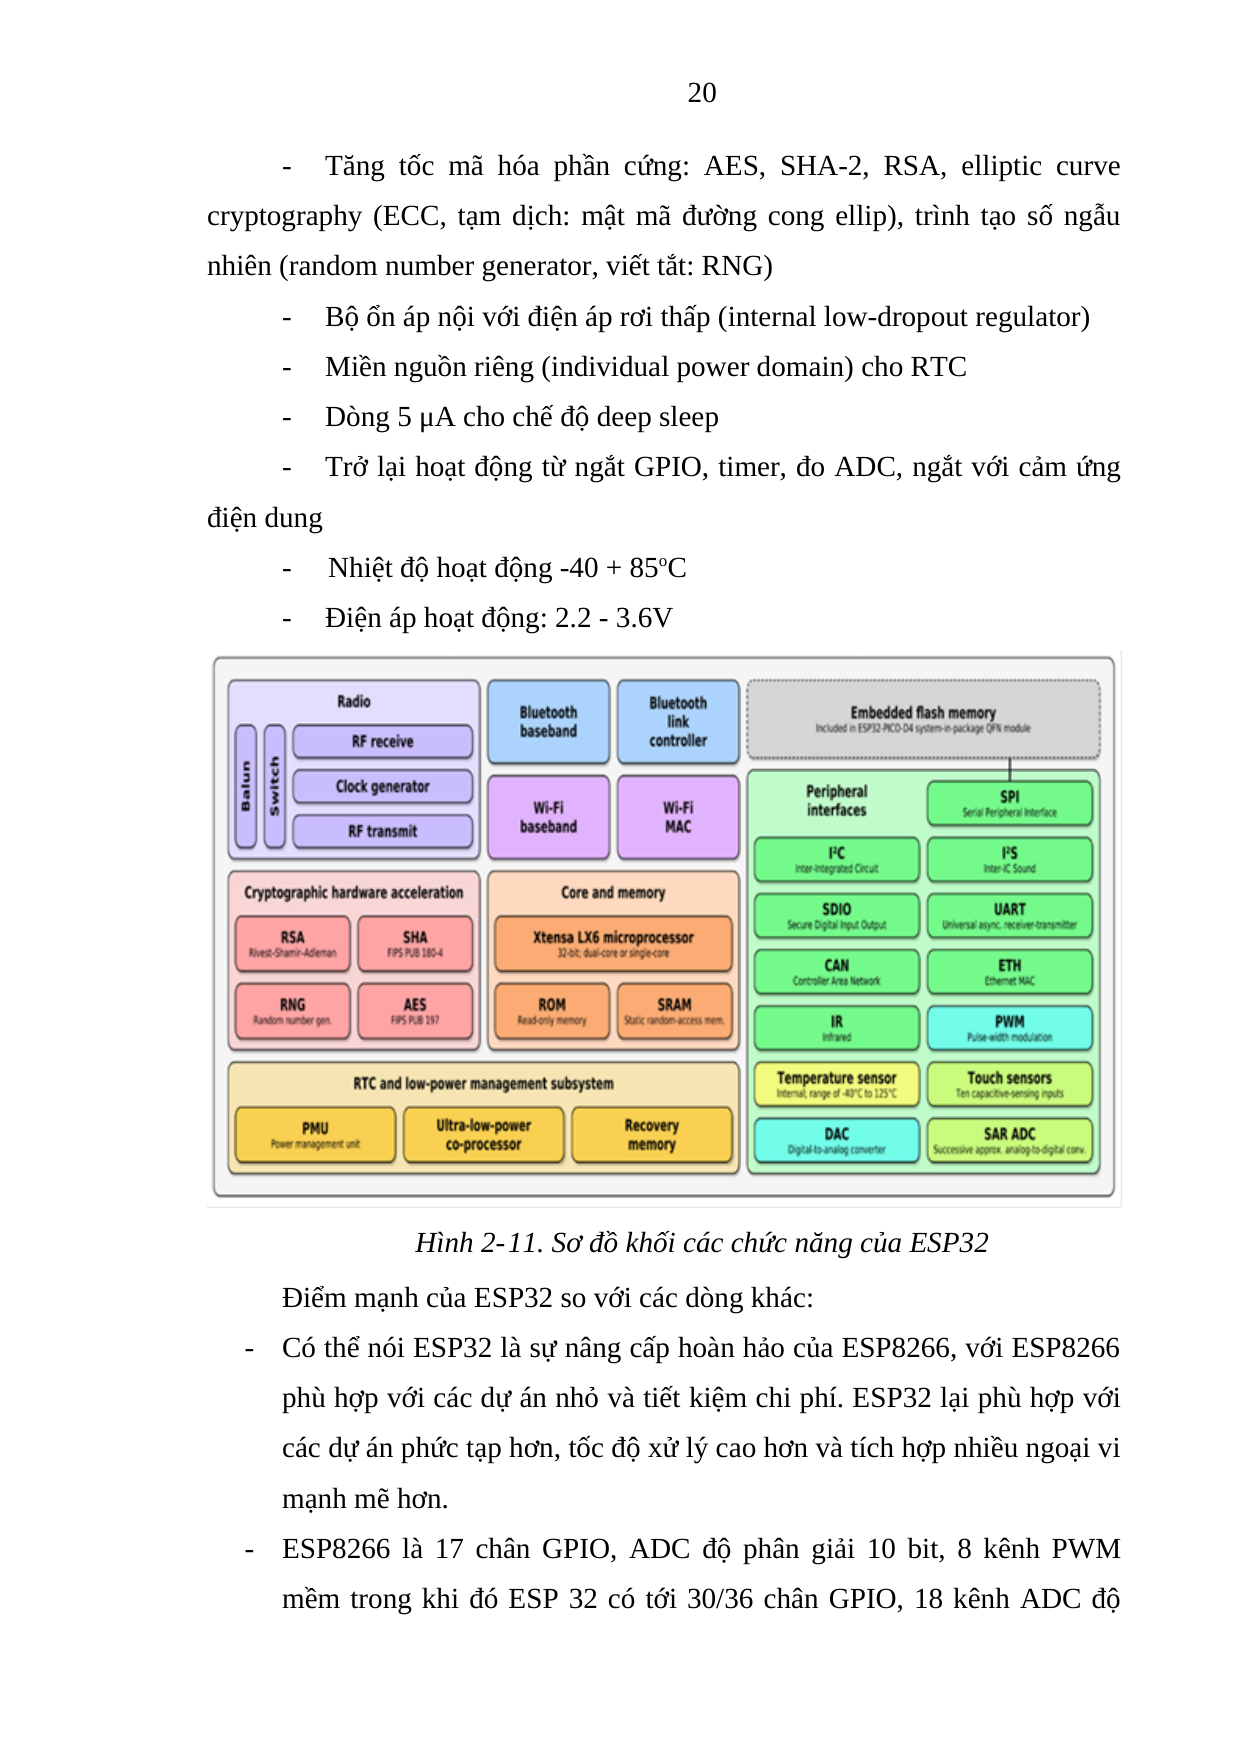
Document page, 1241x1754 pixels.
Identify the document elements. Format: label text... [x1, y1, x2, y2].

text - Trở lại hoạt động từ ngắt GPIO, timer, đo ADC, ngắt với cảm ứng điện dung [207, 449, 1122, 533]
list Có thể nói ESP32 là sự nâng cấp hoàn hảo của ESP8266, với ESP8266 phù hợp với các dự án nhỏ và tiết kiệm chi phí. ESP32 lại phù hợp với các dự án phức tạp hơn, tốc độ xử lý cao hơn và tích hợp nhiều ngoại vi mạnh mẽ hơn. [244, 1330, 1122, 1514]
text - Điện áp hoạt động: 2.2 - 3.6V [207, 601, 1122, 634]
text Hình 2-11. Sơ đồ khối các chức năng của ESP32 [207, 1225, 1122, 1259]
text - Bộ ổn áp nội với điện áp rơi thấp (internal low-dropout regulator) [207, 299, 1122, 332]
text - Miền nguồn riêng (individual power domain) cho RTC [207, 349, 1122, 382]
text - Tăng tốc mã hóa phần cứng: AES, SHA-2, RSA, elliptic curve cryptography (ECC, tạm dịch: mật mã đường cong ellip), trình tạo số ngẫu nhiên (random number generator, viết tắt: RNG) [207, 148, 1122, 282]
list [244, 1531, 1122, 1615]
text - Nhiệt độ hoạt động -40 + 85oC [207, 550, 1122, 584]
text Điểm mạnh của ESP32 so với các dòng khác: [207, 1280, 1122, 1313]
text - Dòng 5 μA cho chế độ deep sleep [207, 399, 1122, 433]
picture [206, 650, 1123, 1209]
